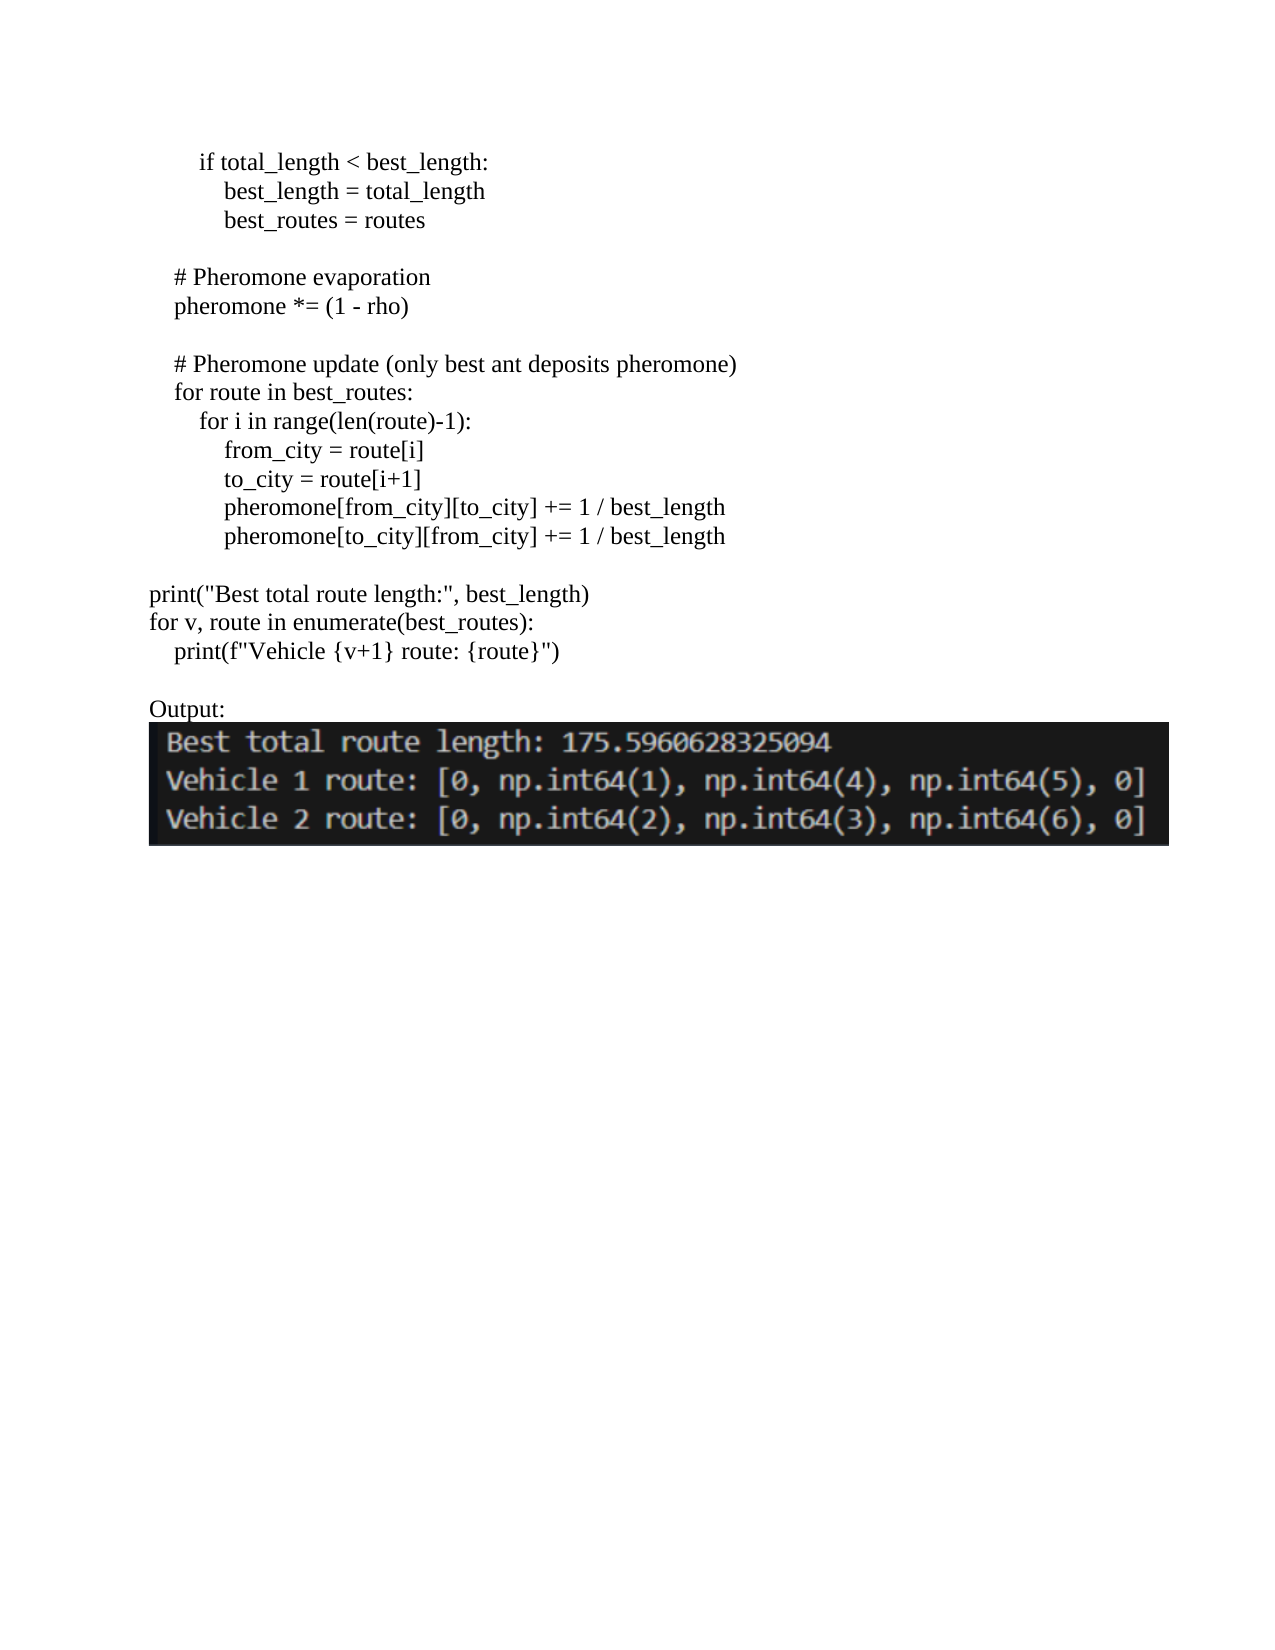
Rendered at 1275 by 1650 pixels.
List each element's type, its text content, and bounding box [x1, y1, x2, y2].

text for route in best_routes: [149, 377, 1169, 406]
text pheromone[to_city][from_city] += 1 / best_length [149, 521, 1169, 550]
text best_length = total_length [149, 176, 1169, 205]
text pheromone[from_city][to_city] += 1 / best_length [149, 492, 1169, 521]
text best_routes = routes [149, 205, 1169, 234]
text for v, route in enumerate(best_routes): [149, 607, 1169, 636]
text from_city = route[i] [149, 435, 1169, 464]
text for i in range(len(route)-1): [149, 406, 1169, 435]
text # Pheromone evaporation [149, 262, 1169, 291]
text print("Best total route length:", best_length) [149, 579, 1169, 607]
text pheromone *= (1 - rho) [149, 291, 1169, 320]
text # Pheromone update (only best ant deposits pheromone) [149, 349, 1169, 377]
text Output: [149, 694, 1169, 722]
text to_city = route[i+1] [149, 464, 1169, 492]
text print(f"Vehicle {v+1} route: {route}") [149, 636, 1169, 665]
picture [148, 722, 1169, 846]
text if total_length < best_length: [149, 147, 1169, 176]
